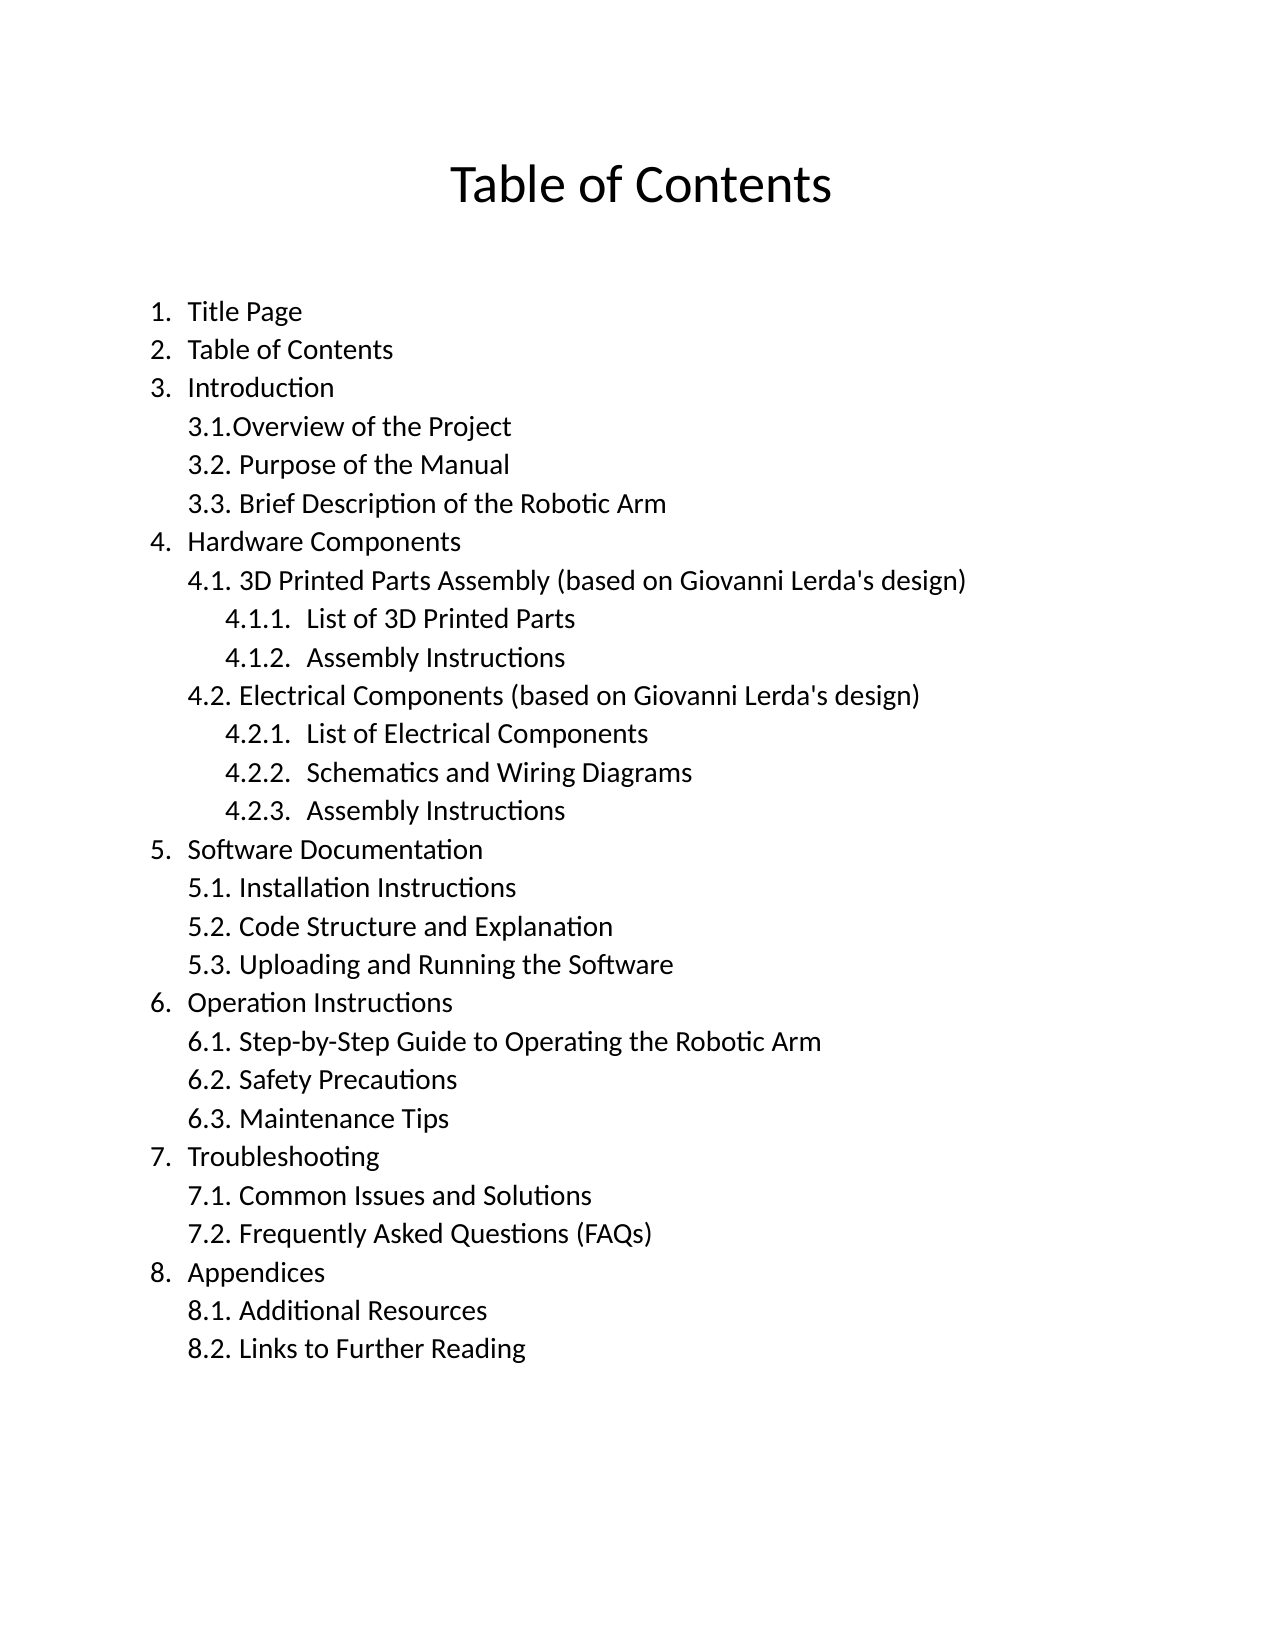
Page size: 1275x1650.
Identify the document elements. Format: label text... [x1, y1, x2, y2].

list Appendices [150, 1254, 1125, 1289]
list List of 3D Printed Parts [225, 600, 1125, 636]
list Common Issues and Solutions [187, 1177, 1125, 1212]
list Maintenance Tips [187, 1100, 1125, 1136]
list Title Page [150, 293, 1125, 328]
list Frequently Asked Questions (FAQs) [187, 1215, 1125, 1251]
list Electrical Components (based on Giovanni Lerda's design) [187, 677, 1125, 713]
list Software Documentation [150, 831, 1125, 866]
list List of Electrical Components [225, 716, 1125, 751]
list Safety Precautions [187, 1061, 1125, 1097]
list Purpose of the Manual [187, 446, 1125, 482]
list Step-by-Step Guide to Operating the Robotic Arm [187, 1023, 1125, 1059]
list Assembly Instructions [225, 639, 1125, 674]
list Installation Instructions [187, 869, 1125, 905]
list Table of Contents [412, 150, 1125, 216]
list Operation Instructions [150, 984, 1125, 1020]
list Uploading and Running the Software [187, 946, 1125, 982]
list Schematics and Wiring Diagrams [225, 754, 1125, 789]
list Table of Contents [150, 331, 1125, 367]
list Links to Further Reading [187, 1331, 1125, 1366]
list Overview of the Project [187, 408, 1125, 444]
list Introduction [150, 369, 1125, 405]
list Hardware Components [150, 523, 1125, 559]
list Assembly Instructions [225, 792, 1125, 828]
list Code Structure and Explanation [187, 908, 1125, 943]
list Additional Resources [187, 1292, 1125, 1328]
list 3D Printed Parts Assembly (based on Giovanni Lerda's design) [187, 562, 1125, 597]
list Troubleshooting [150, 1138, 1125, 1174]
list Brief Description of the Robotic Arm [187, 485, 1125, 521]
